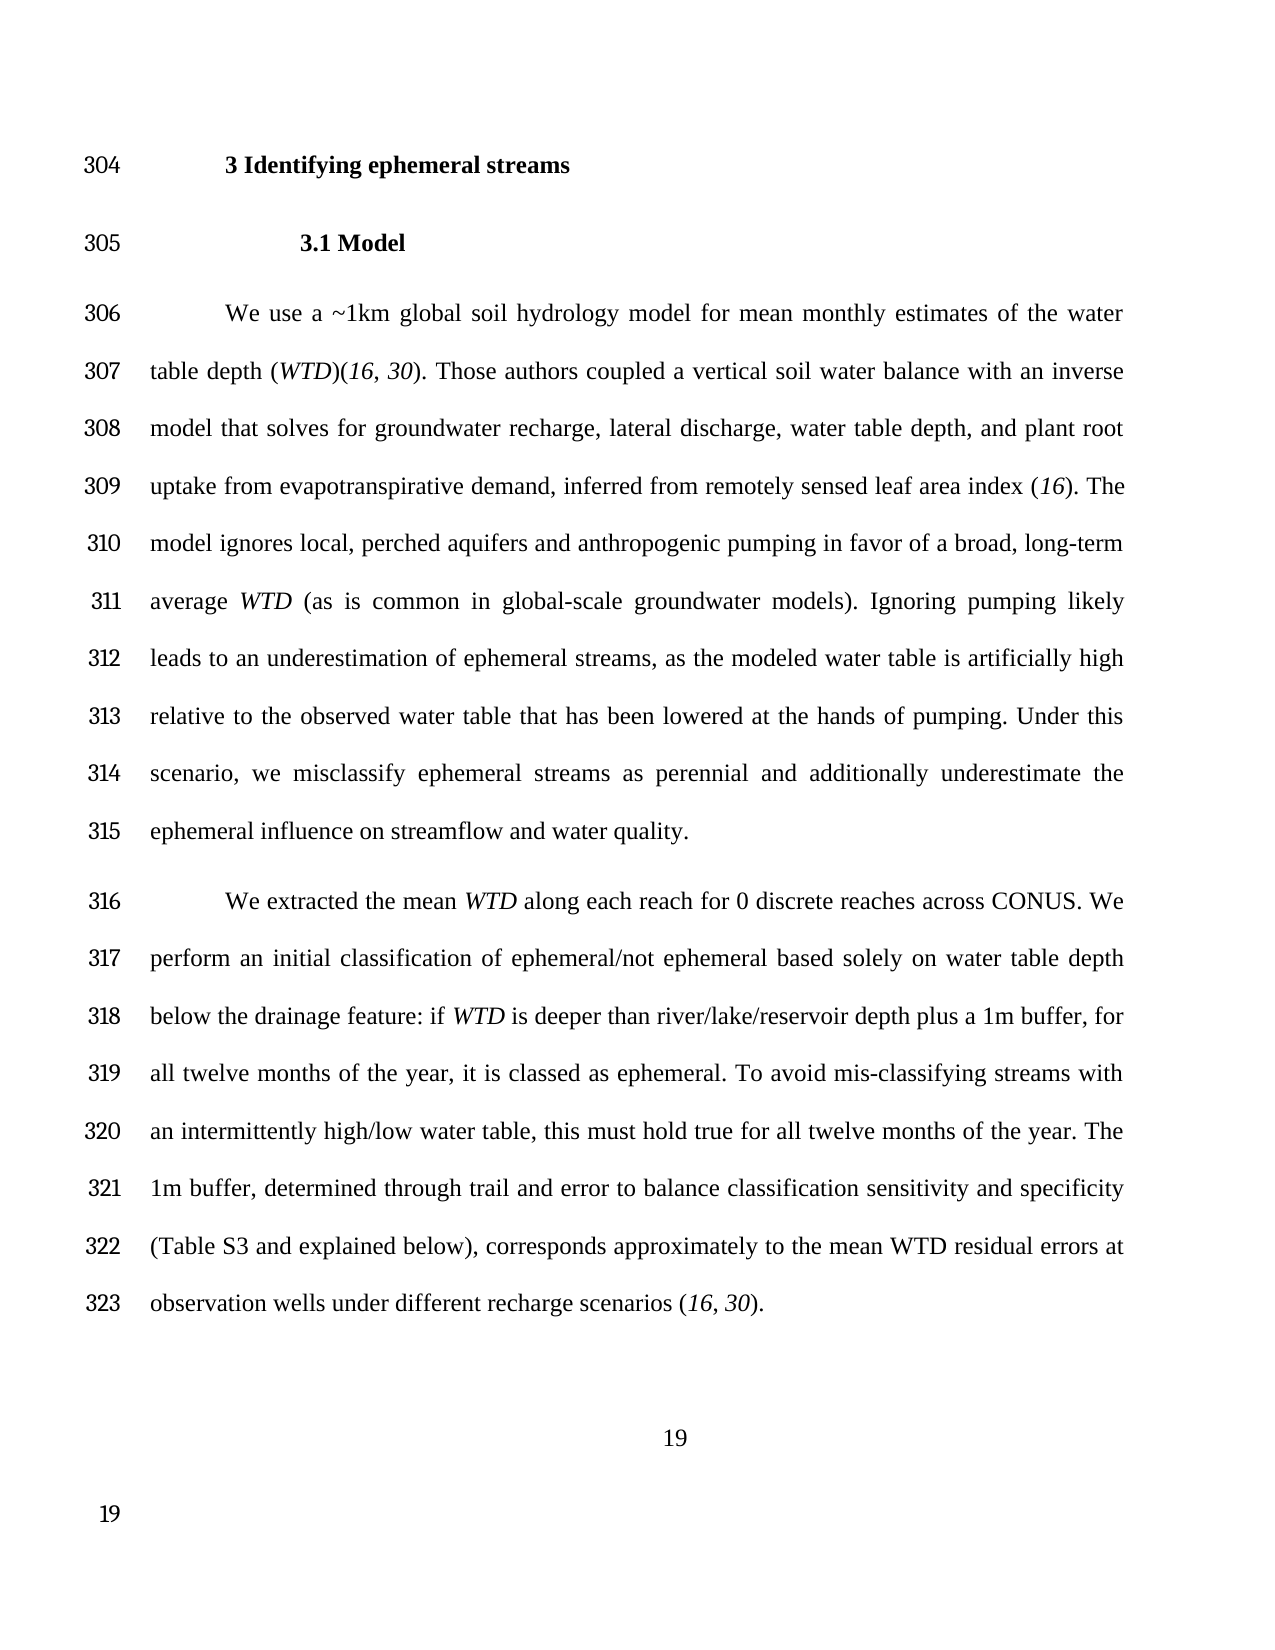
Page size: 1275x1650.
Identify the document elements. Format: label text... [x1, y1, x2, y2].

subtitle 3 Identifying ephemeral streams [150, 150, 1125, 179]
subtitle 3.1 Model [225, 228, 1125, 257]
text We extracted the mean WTD along each reach for 0 discrete reaches across CONUS. We perform an initial classification of ephemeral/not ephemeral based solely on water table depth below the drainage feature: if WTD is deeper than river/lake/reservoir depth plus a 1m buffer, for all twelve months of the year, it is classed as ephemeral. To avoid mis-classifying streams with an intermittently high/low water table, this must hold true for all twelve months of the year. The 1m buffer, determined through trail and error to balance classification sensitivity and specificity (Table S3 and explained below), corresponds approximately to the mean WTD residual errors at observation wells under different recharge scenarios (16, 30). [150, 886, 1125, 1317]
text We use a ~1km global soil hydrology model for mean monthly estimates of the water table depth (WTD)(16, 30). Those authors coupled a vertical soil water balance with an inverse model that solves for groundwater recharge, lateral discharge, water table depth, and plant root uptake from evapotranspirative demand, inferred from remotely sensed leaf area index (16). The model ignores local, perched aquifers and anthropogenic pumping in favor of a broad, long-term average WTD (as is common in global-scale groundwater models). Ignoring pumping likely leads to an underestimation of ephemeral streams, as the modeled water table is artificially high relative to the observed water table that has been lowered at the hands of pumping. Under this scenario, we misclassify ephemeral streams as perennial and additionally underestimate the ephemeral influence on streamflow and water quality. [150, 298, 1125, 844]
